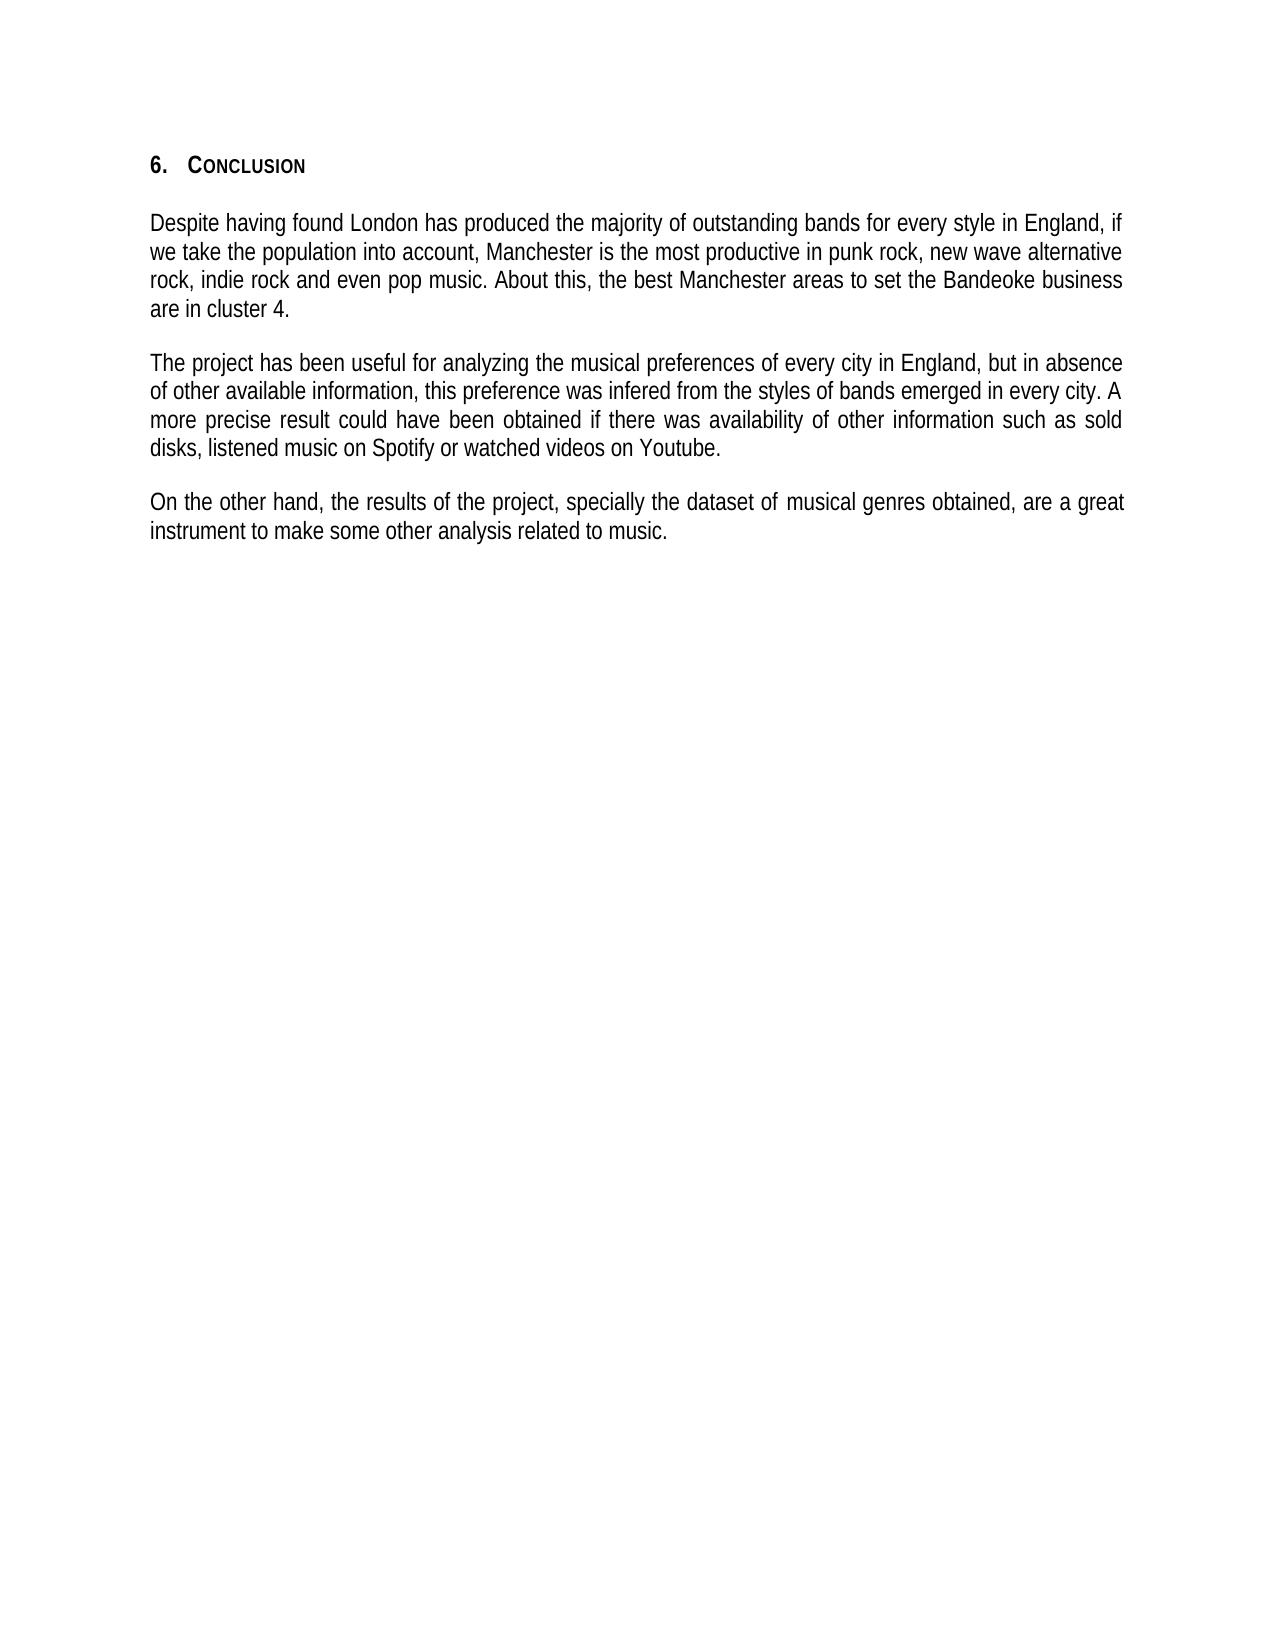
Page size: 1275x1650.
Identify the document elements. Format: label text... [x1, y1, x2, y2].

text The project has been useful for analyzing the musical preferences of every city in England, but in absence of other available information, this preference was infered from the styles of bands emerged in every city. A more precise result could have been obtained if there was availability of other information such as sold disks, listened music on Spotify or watched videos on Youtube. [150, 347, 1125, 462]
subtitle Conclusion [150, 150, 1125, 179]
text On the other hand, the results of the project, specially the dataset of musical genres obtained, are a great instrument to make some other analysis related to music. [150, 487, 1125, 544]
text Despite having found London has produced the majority of outstanding bands for every style in England, if we take the population into account, Manchester is the most productive in punk rock, new wave alternative rock, indie rock and even pop music. About this, the best Manchester areas to set the Bandeoke business are in cluster 4. [150, 208, 1125, 322]
